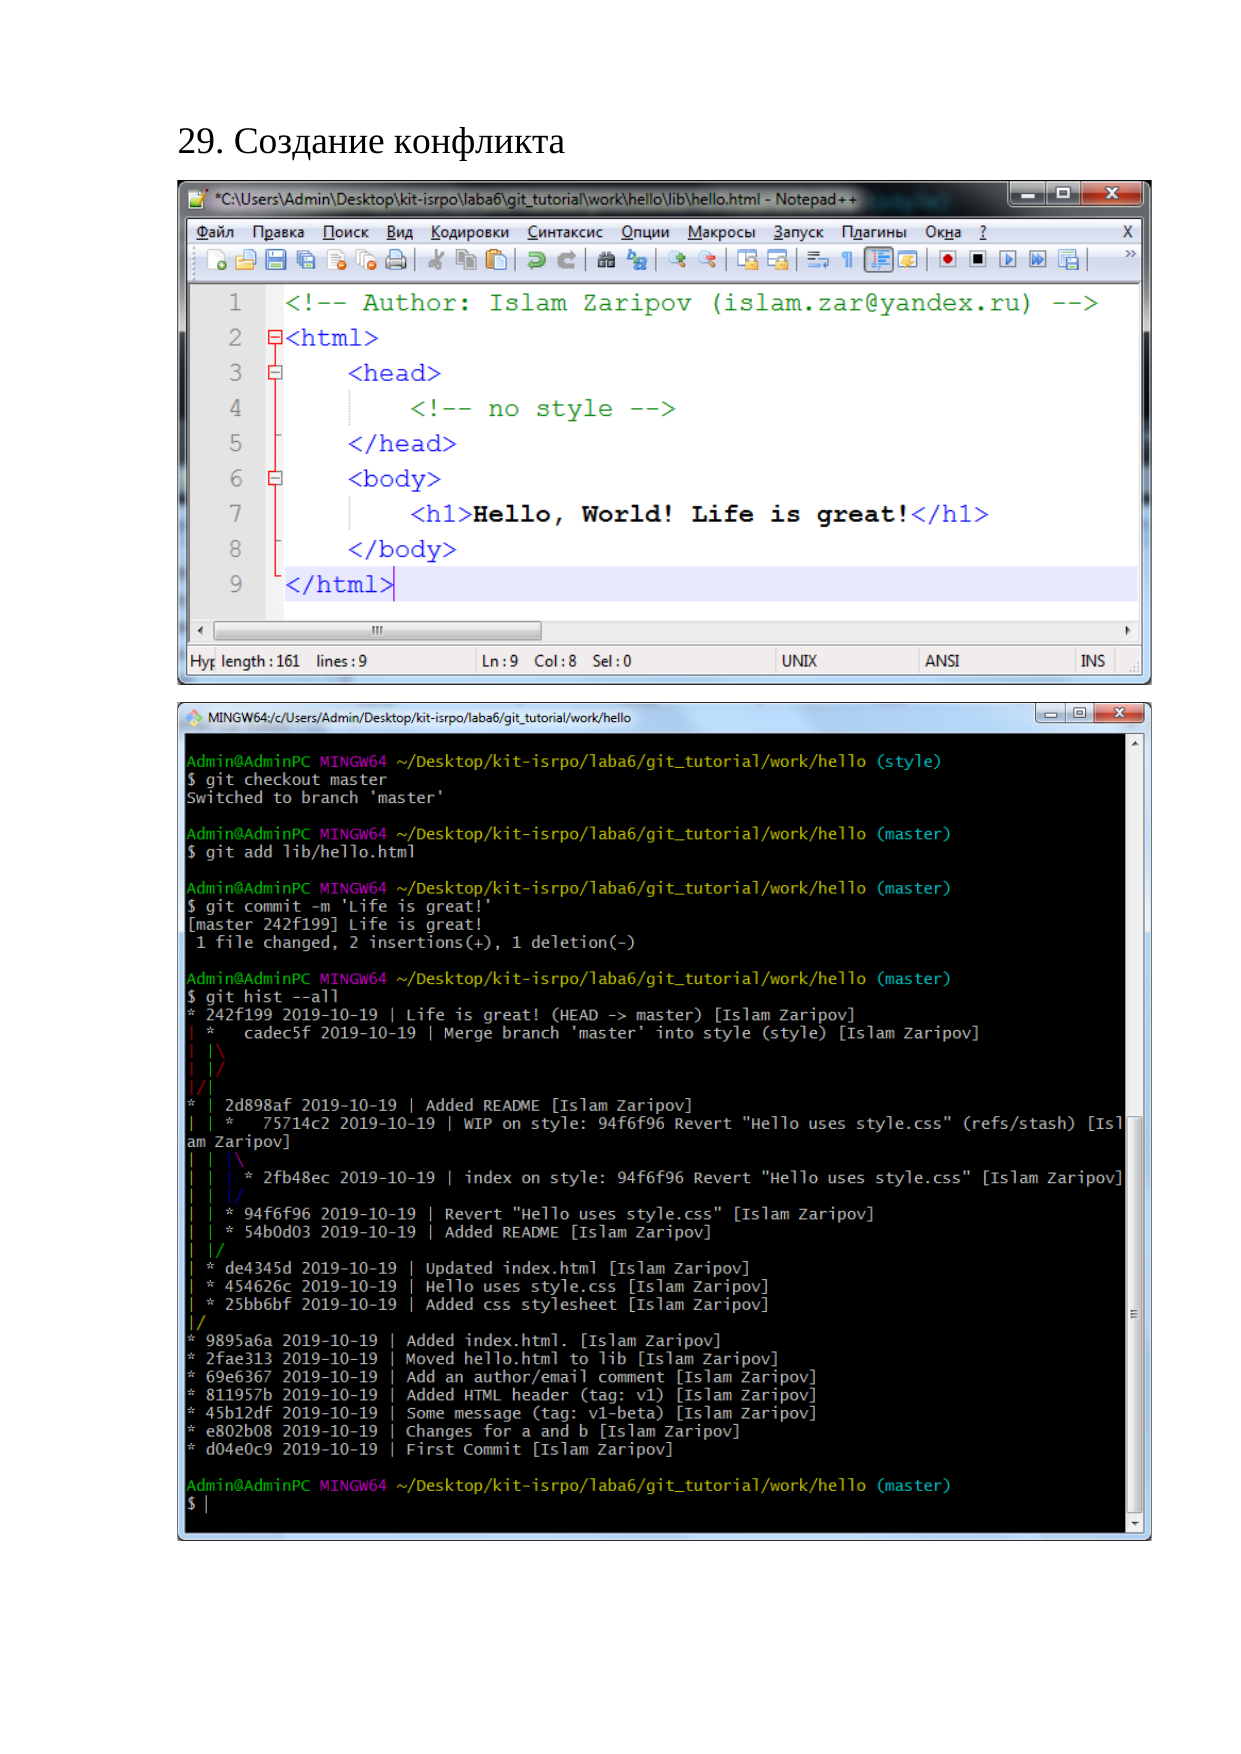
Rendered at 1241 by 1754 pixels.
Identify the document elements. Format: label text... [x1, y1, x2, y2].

picture [177, 180, 1152, 685]
picture [177, 702, 1152, 1541]
text 29. Создание конфликта [177, 118, 1152, 161]
